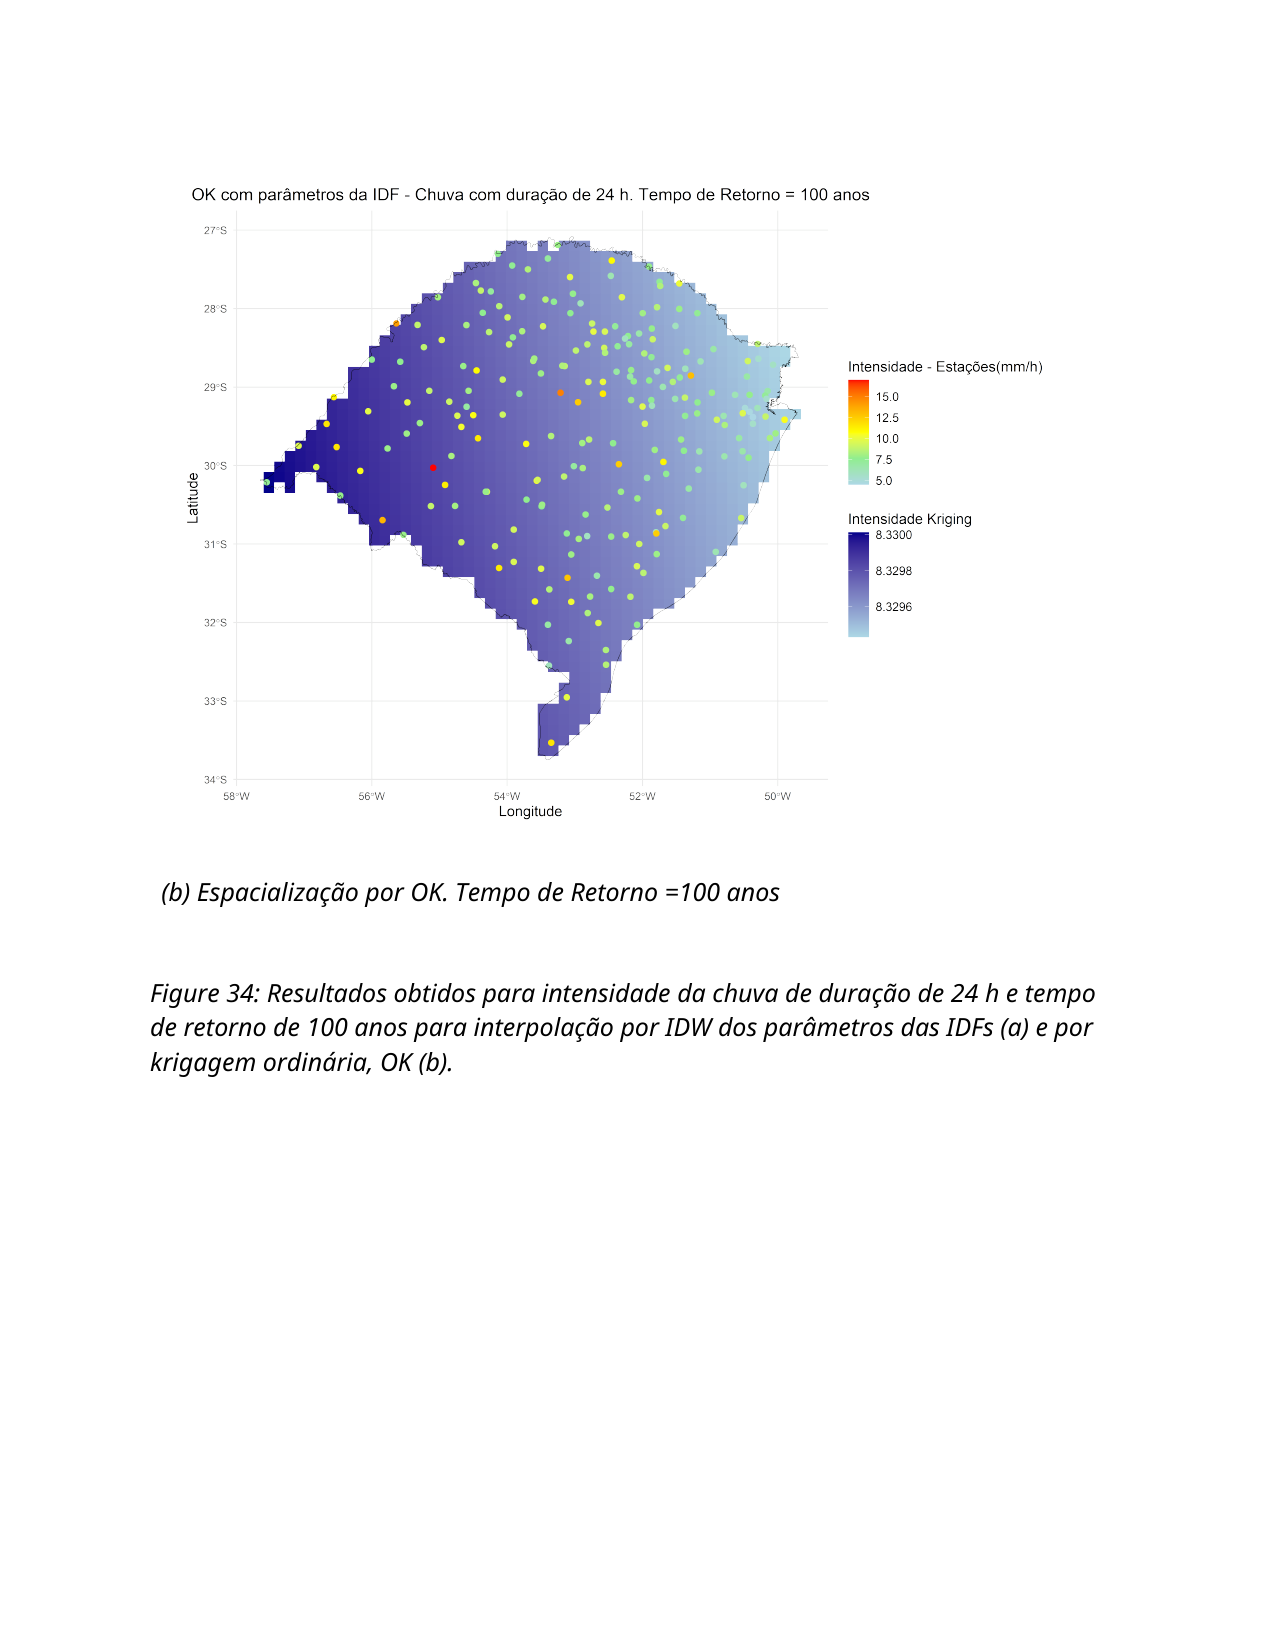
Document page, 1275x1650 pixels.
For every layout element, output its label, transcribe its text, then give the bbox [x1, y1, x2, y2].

picture [180, 153, 1055, 854]
text Figure 34: Resultados obtidos para intensidade da chuva de duração de 24 h e tempo de retorno de 100 anos para interpolação por IDW dos parâmetros das IDFs (a) e por krigagem ordinária, OK (b). [150, 976, 1125, 1078]
table_header [139, 150, 1094, 955]
